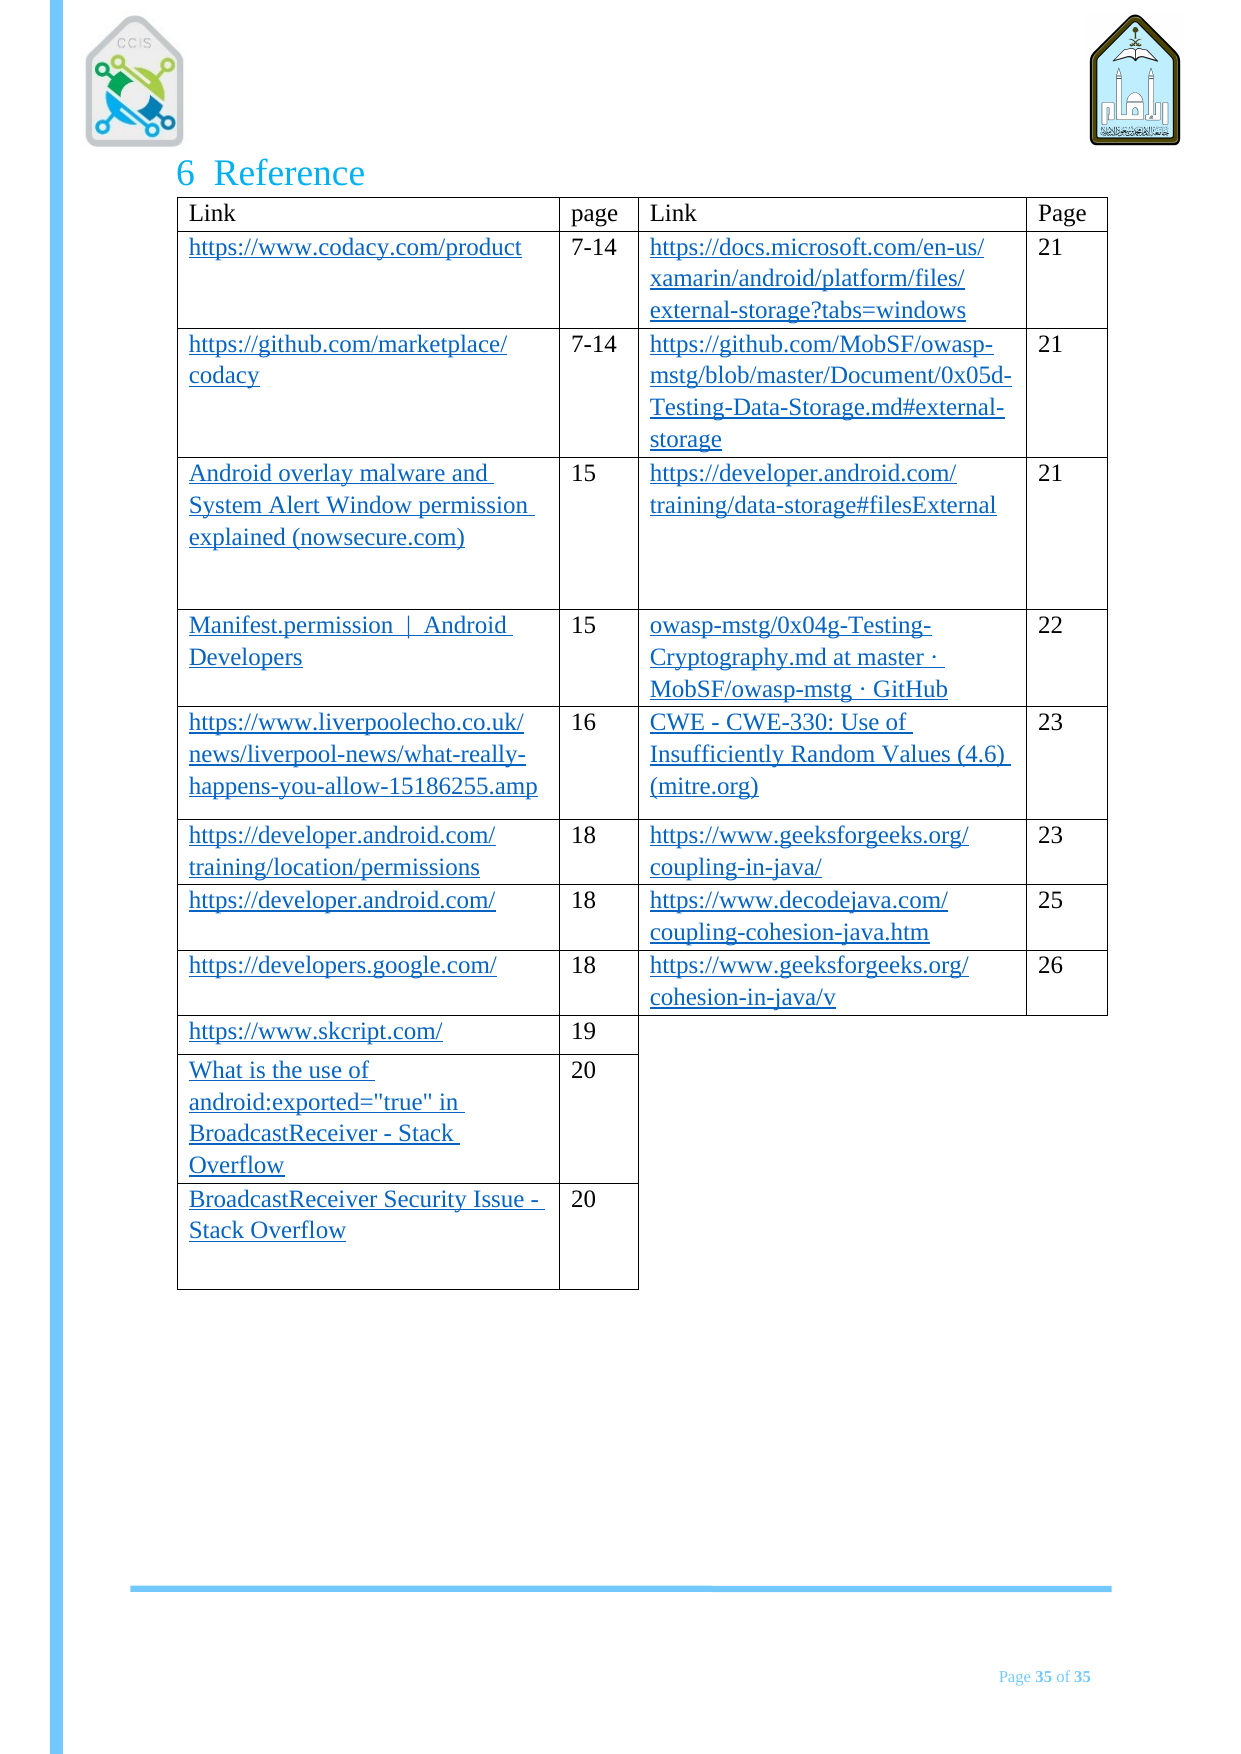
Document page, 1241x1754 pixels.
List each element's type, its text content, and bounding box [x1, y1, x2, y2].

table_cell 16 [560, 707, 638, 819]
table_cell 25 [1027, 885, 1107, 949]
table_cell https://github.com/MobSF/owasp-mstg/blob/master/Document/0x05d-Testing-Data-Storage.md#external-storage [639, 329, 1026, 457]
table_header Link [639, 198, 1026, 231]
table_cell owasp-mstg/0x04g-Testing-Cryptography.md at master · MobSF/owasp-mstg · GitHub [639, 610, 1026, 706]
table_cell 7-14 [560, 232, 638, 328]
table_cell 21 [1027, 232, 1107, 328]
table_cell 15 [560, 458, 638, 609]
table_cell What is the use of android:exported="true" in BroadcastReceiver - Stack Overflow [178, 1055, 559, 1183]
table_header Page [1027, 198, 1107, 231]
picture [1086, 11, 1184, 147]
table_cell https://www.codacy.com/product [178, 232, 559, 328]
table_cell 18 [560, 820, 638, 884]
table_cell 22 [1027, 610, 1107, 706]
table_cell https://developer.android.com/training/data-storage#filesExternal [639, 458, 1026, 609]
table_cell https://www.liverpoolecho.co.uk/news/liverpool-news/what-really-happens-you-allow-15186255.amp [178, 707, 559, 819]
table_cell 20 [560, 1055, 638, 1183]
table_header page [560, 198, 638, 231]
table_cell 23 [1027, 820, 1107, 884]
table_cell 18 [560, 951, 638, 1015]
table_cell https://developer.android.com/training/location/permissions [178, 820, 559, 884]
table_cell 23 [1027, 707, 1107, 819]
table_cell https://www.geeksforgeeks.org/coupling-in-java/ [639, 820, 1026, 884]
table_cell https://github.com/marketplace/codacy [178, 329, 559, 457]
table_cell 19 [560, 1016, 638, 1054]
picture [64, 10, 208, 151]
table_cell https://www.skcript.com/ [178, 1016, 559, 1054]
table_cell 15 [560, 610, 638, 706]
table_cell Android overlay malware and System Alert Window permission explained (nowsecure.com) [178, 458, 559, 609]
table_cell 18 [560, 885, 638, 949]
table_cell 21 [1027, 329, 1107, 457]
table_cell 26 [1027, 951, 1107, 1015]
table_cell CWE - CWE-330: Use of Insufficiently Random Values (4.6) (mitre.org) [639, 707, 1026, 819]
table_cell 21 [1027, 458, 1107, 609]
table_cell https://docs.microsoft.com/en-us/xamarin/android/platform/files/external-storage?tabs=windows [639, 232, 1026, 328]
table_cell 20 [560, 1184, 638, 1289]
table_cell https://www.geeksforgeeks.org/cohesion-in-java/v [639, 951, 1026, 1015]
table_cell https://developer.android.com/ [178, 885, 559, 949]
table_cell https://www.decodejava.com/coupling-cohesion-java.htm [639, 885, 1026, 949]
table_header Link [178, 198, 559, 231]
subtitle Reference [176, 151, 1112, 194]
table_cell 7-14 [560, 329, 638, 457]
table_cell BroadcastReceiver Security Issue - Stack Overflow [178, 1184, 559, 1289]
table_cell https://developers.google.com/ [178, 951, 559, 1015]
table_cell Manifest.permission | Android Developers [178, 610, 559, 706]
